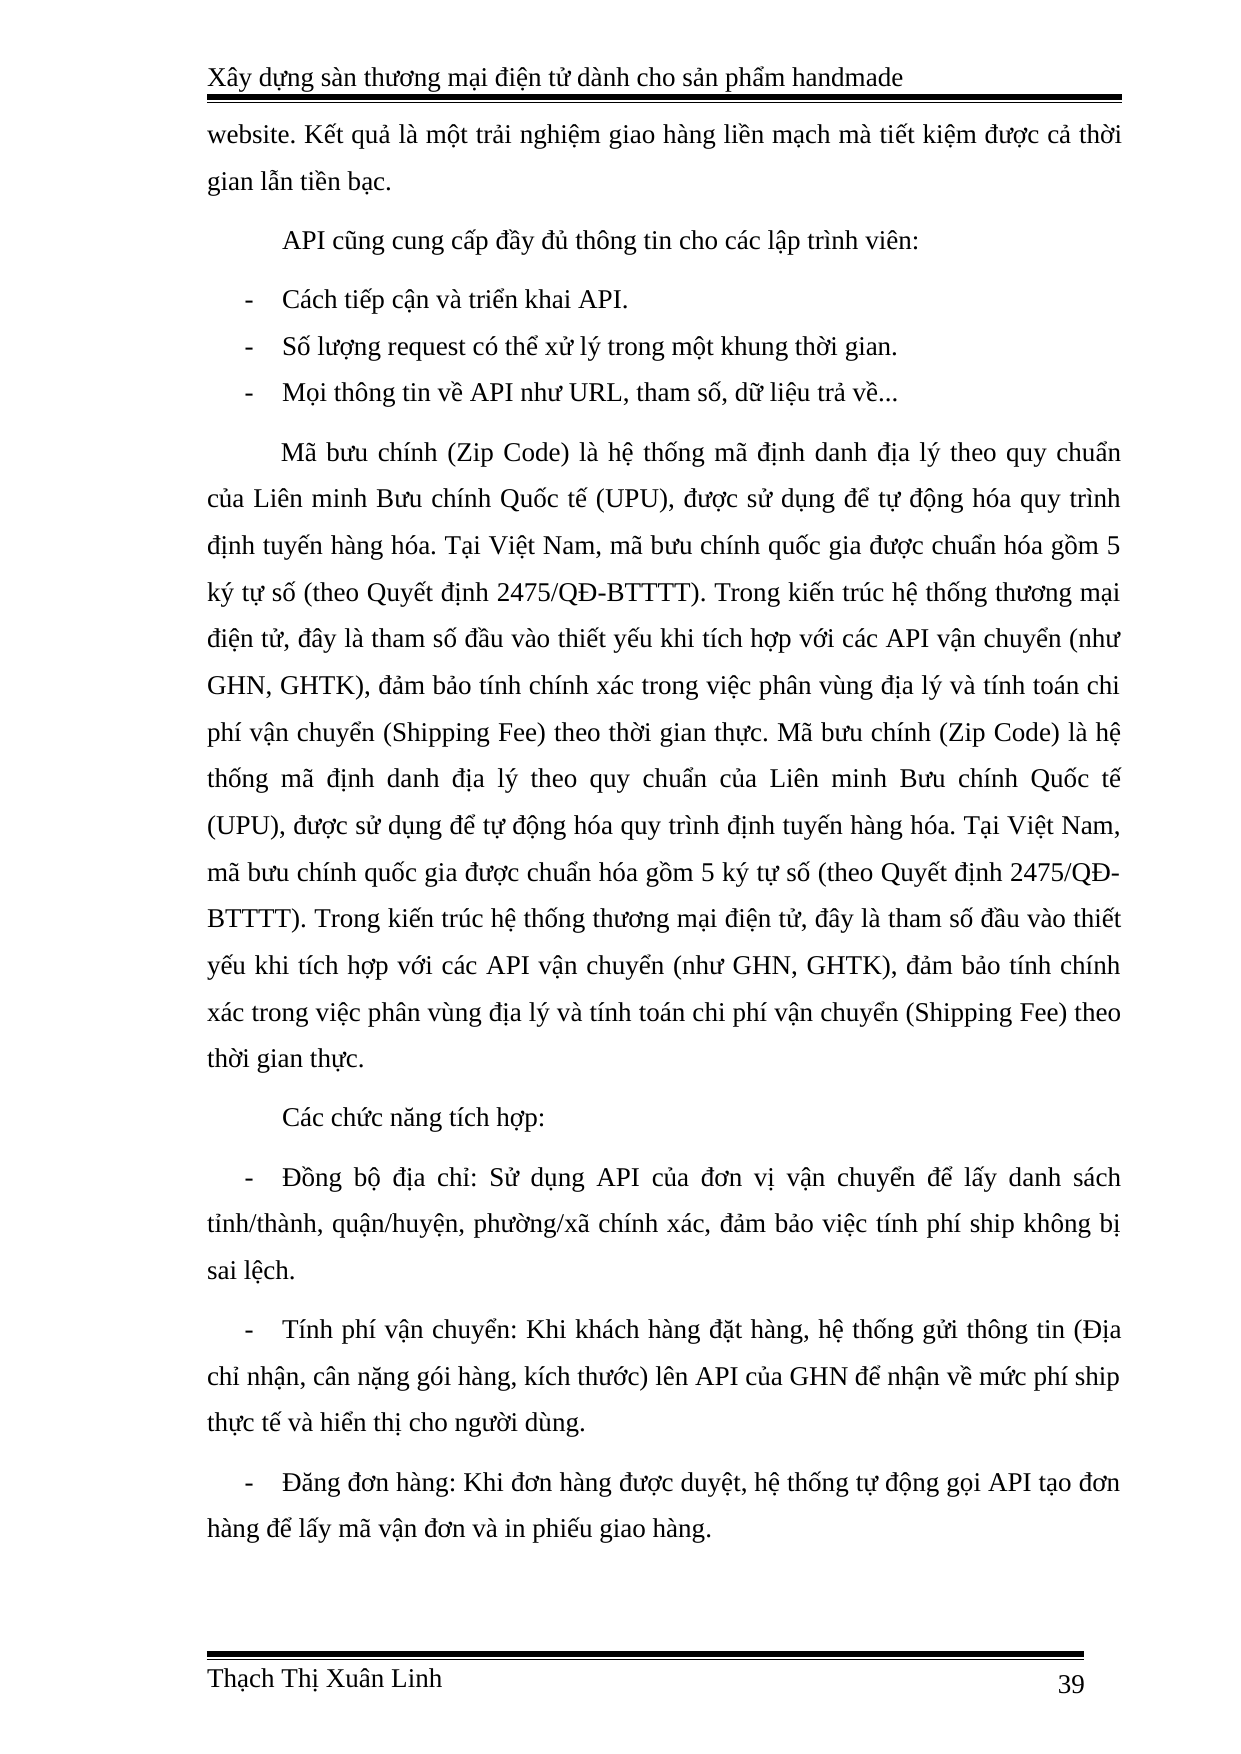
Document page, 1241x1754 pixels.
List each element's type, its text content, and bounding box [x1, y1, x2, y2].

list Tính phí vận chuyển: Khi khách hàng đặt hàng, hệ thống gửi thông tin (Địa chỉ nhận, cân nặng gói hàng, kích thước) lên API của GHN để nhận về mức phí ship thực tế và hiển thị cho người dùng. [207, 1313, 1122, 1438]
list Mọi thông tin về API như URL, tham số, dữ liệu trả về... [244, 376, 1122, 408]
text Mã bưu chính (Zip Code) là hệ thống mã định danh địa lý theo quy chuẩn của Liên minh Bưu chính Quốc tế (UPU), được sử dụng để tự động hóa quy trình định tuyến hàng hóa. Tại Việt Nam, mã bưu chính quốc gia được chuẩn hóa gồm 5 ký tự số (theo Quyết định 2475/QĐ-BTTTT). Trong kiến trúc hệ thống thương mại điện tử, đây là tham số đầu vào thiết yếu khi tích hợp với các API vận chuyển (như GHN, GHTK), đảm bảo tính chính xác trong việc phân vùng địa lý và tính toán chi phí vận chuyển (Shipping Fee) theo thời gian thực. Mã bưu chính (Zip Code) là hệ thống mã định danh địa lý theo quy chuẩn của Liên minh Bưu chính Quốc tế (UPU), được sử dụng để tự động hóa quy trình định tuyến hàng hóa. Tại Việt Nam, mã bưu chính quốc gia được chuẩn hóa gồm 5 ký tự số (theo Quyết định 2475/QĐ-BTTTT). Trong kiến trúc hệ thống thương mại điện tử, đây là tham số đầu vào thiết yếu khi tích hợp với các API vận chuyển (như GHN, GHTK), đảm bảo tính chính xác trong việc phân vùng địa lý và tính toán chi phí vận chuyển (Shipping Fee) theo thời gian thực. [207, 436, 1122, 1073]
list Cách tiếp cận và triển khai API. [244, 283, 1122, 314]
text API cũng cung cấp đầy đủ thông tin cho các lập trình viên: [207, 224, 1122, 255]
list Số lượng request có thể xử lý trong một khung thời gian. [244, 330, 1122, 361]
text Các chức năng tích hợp: [207, 1101, 1122, 1133]
list Đăng đơn hàng: Khi đơn hàng được duyệt, hệ thống tự động gọi API tạo đơn hàng để lấy mã vận đơn và in phiếu giao hàng. [207, 1466, 1122, 1543]
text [207, 118, 1122, 196]
list Đồng bộ địa chỉ: Sử dụng API của đơn vị vận chuyển để lấy danh sách tỉnh/thành, quận/huyện, phường/xã chính xác, đảm bảo việc tính phí ship không bị sai lệch. [207, 1161, 1122, 1285]
